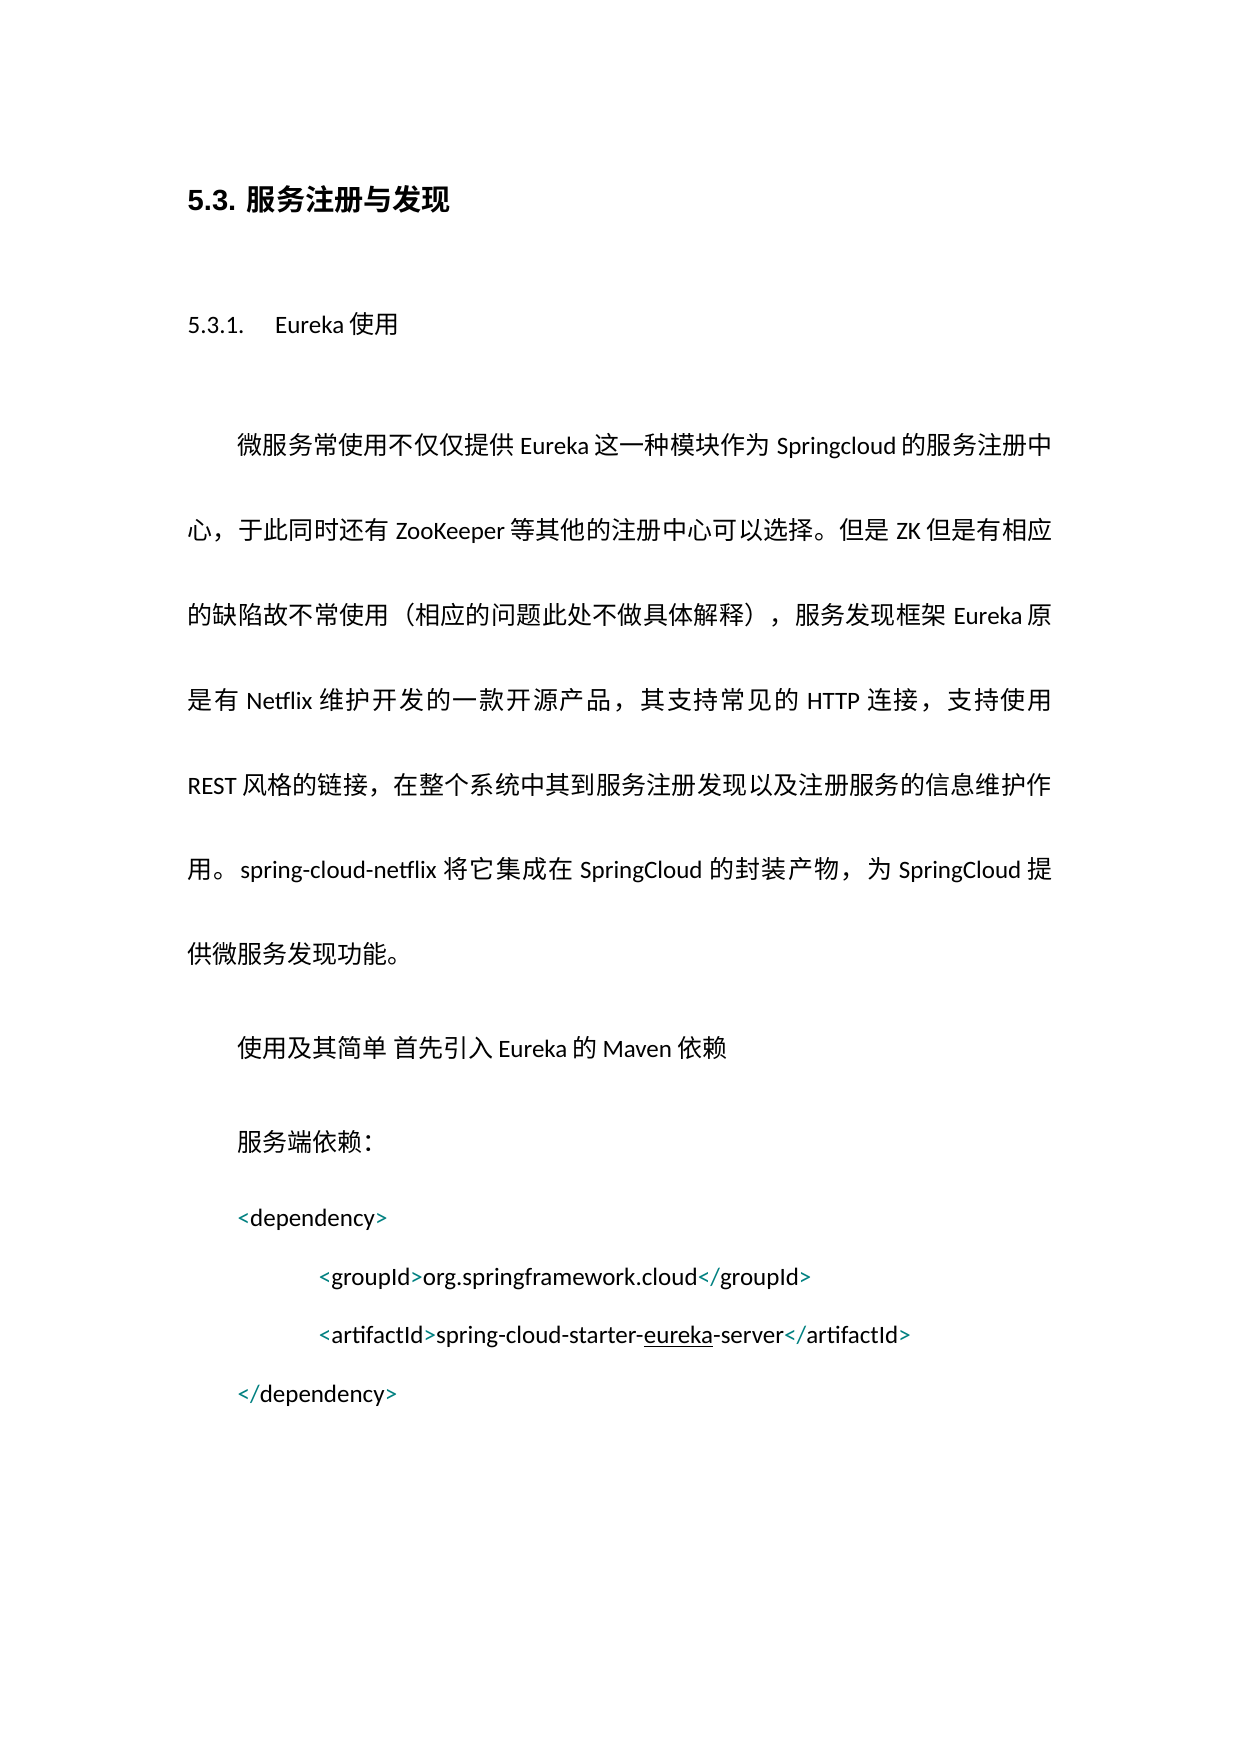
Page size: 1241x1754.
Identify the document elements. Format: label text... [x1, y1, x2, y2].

text </dependency> [187, 1377, 1053, 1411]
text 使用及其简单 首先引入Eureka的Maven依赖 [187, 1013, 1053, 1081]
text <artifactId>spring-cloud-starter-eureka-server</artifactId> [187, 1318, 1053, 1352]
subtitle 服务注册与发现 [187, 163, 1053, 231]
text 服务端依赖： [187, 1107, 1053, 1175]
text <groupId>org.springframework.cloud</groupId> [187, 1259, 1053, 1293]
text <dependency> [187, 1201, 1053, 1235]
subtitle Eureka使用 [187, 289, 1053, 357]
text 微服务常使用不仅仅提供Eureka这一种模块作为 Springcloud的服务注册中心，于此同时还有ZooKeeper等其他的注册中心可以选择。但是ZK但是有相应的缺陷故不常使用（相应的问题此处不做具体解释），服务发现框架Eureka原是有Netflix维护开发的一款开源产品，其支持常见的HTTP连接，支持使用REST风格的链接，在整个系统中其到服务注册发现以及注册服务的信息维护作用。spring-cloud-netflix将它集成在SpringCloud的封装产物，为SpringCloud提供微服务发现功能。 [187, 410, 1053, 987]
